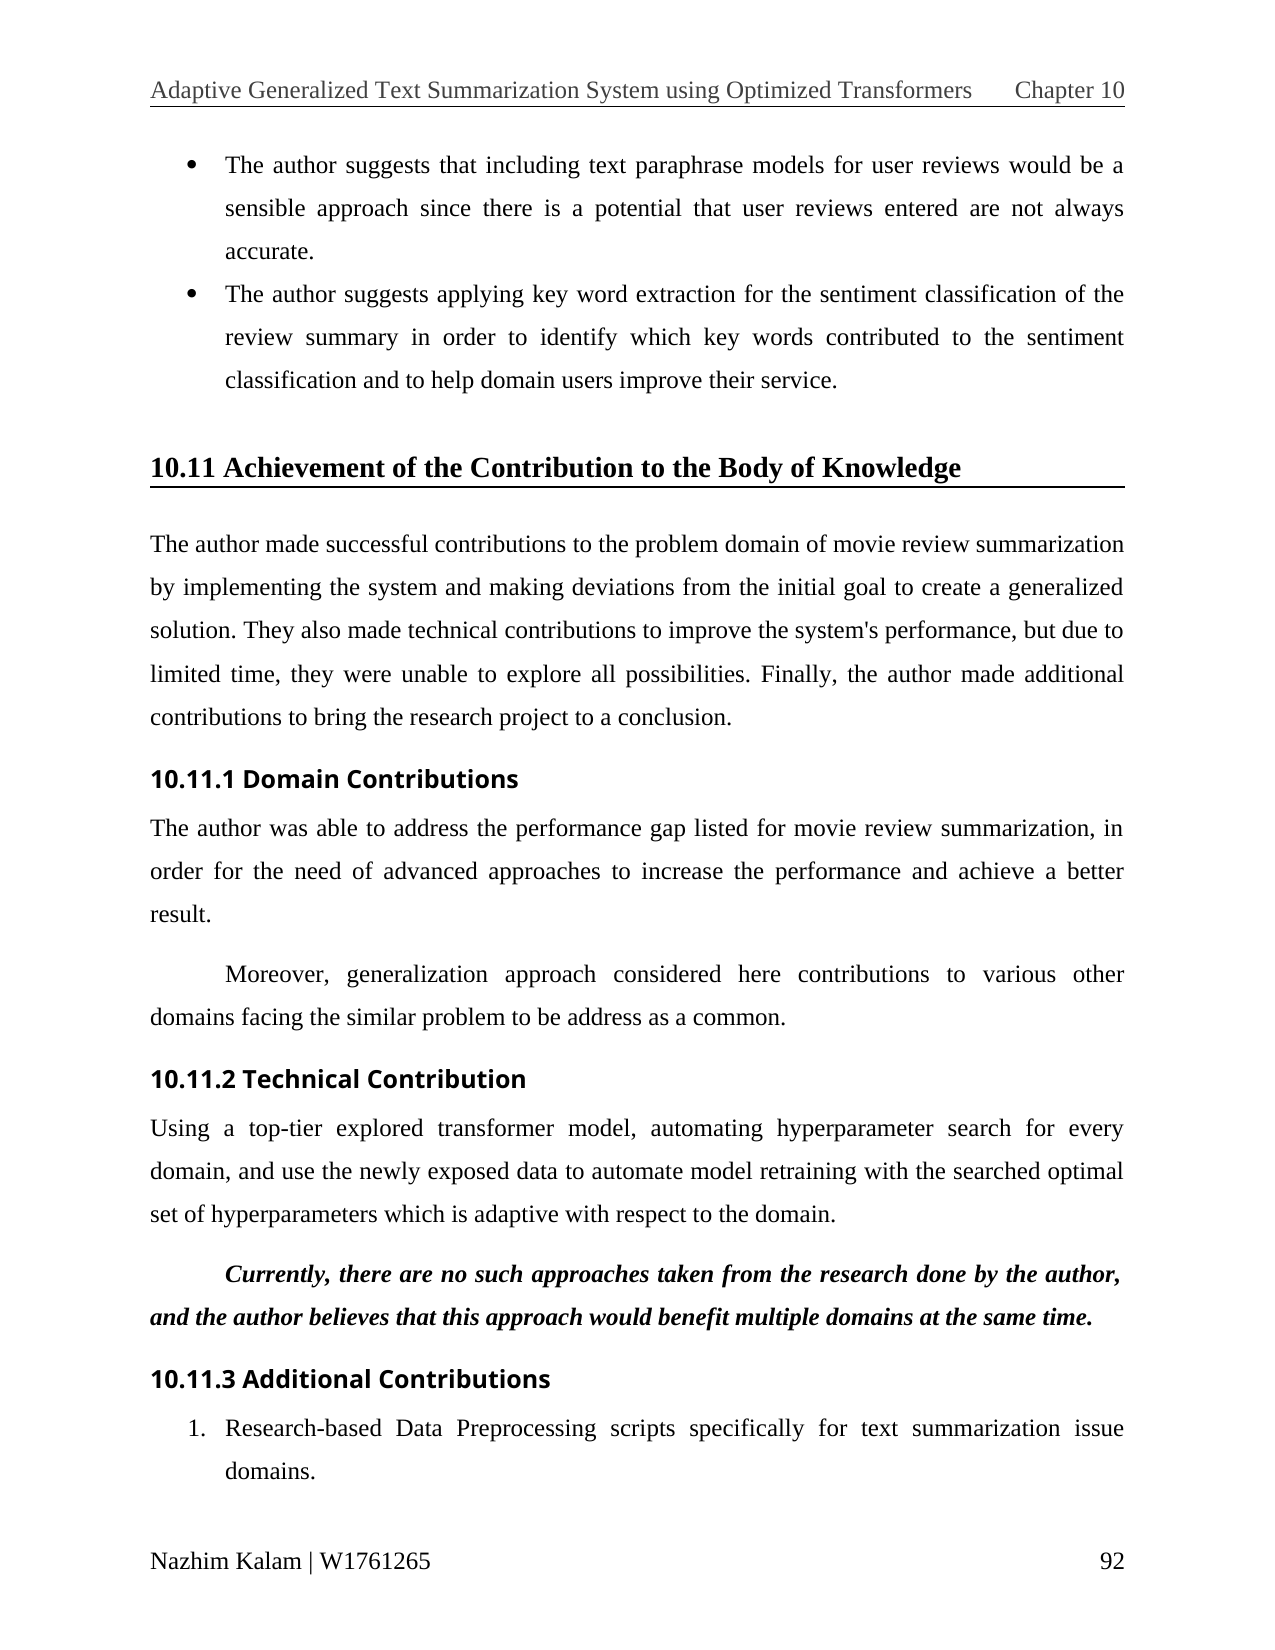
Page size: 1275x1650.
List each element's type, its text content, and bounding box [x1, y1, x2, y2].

list The author suggests applying key word extraction for the sentiment classification of the review summary in order to identify which key words contributed to the sentiment classification and to help domain users improve their service. [187, 279, 1125, 394]
text Moreover, generalization approach considered here contributions to various other domains facing the similar problem to be address as a common. [150, 959, 1125, 1031]
list Research-based Data Preprocessing scripts specifically for text summarization issue domains. [187, 1413, 1125, 1484]
text The author made successful contributions to the problem domain of movie review summarization by implementing the system and making deviations from the initial goal to create a generalized solution. They also made technical contributions to improve the system's performance, but due to limited time, they were unable to explore all possibilities. Finally, the author made additional contributions to bring the research project to a conclusion. [150, 529, 1125, 731]
text Using a top-tier explored transformer model, automating hyperparameter search for every domain, and use the newly exposed data to automate model retraining with the searched optimal set of hyperparameters which is adaptive with respect to the domain. [150, 1113, 1125, 1228]
list The author suggests that including text paraphrase models for user reviews would be a sensible approach since there is a potential that user reviews entered are not always accurate. [187, 150, 1125, 265]
subtitle 10.11 Achievement of the Contribution to the Body of Knowledge [150, 450, 1125, 486]
text Currently, there are no such approaches taken from the research done by the author, and the author believes that this approach would benefit multiple domains at the same time. [150, 1259, 1125, 1331]
subtitle 10.11.1 Domain Contributions [150, 762, 1125, 796]
text The author was able to address the performance gap listed for movie review summarization, in order for the need of advanced approaches to increase the performance and achieve a better result. [150, 813, 1125, 928]
subtitle 10.11.2 Technical Contribution [150, 1062, 1125, 1096]
subtitle 10.11.3 Additional Contributions [150, 1362, 1125, 1396]
